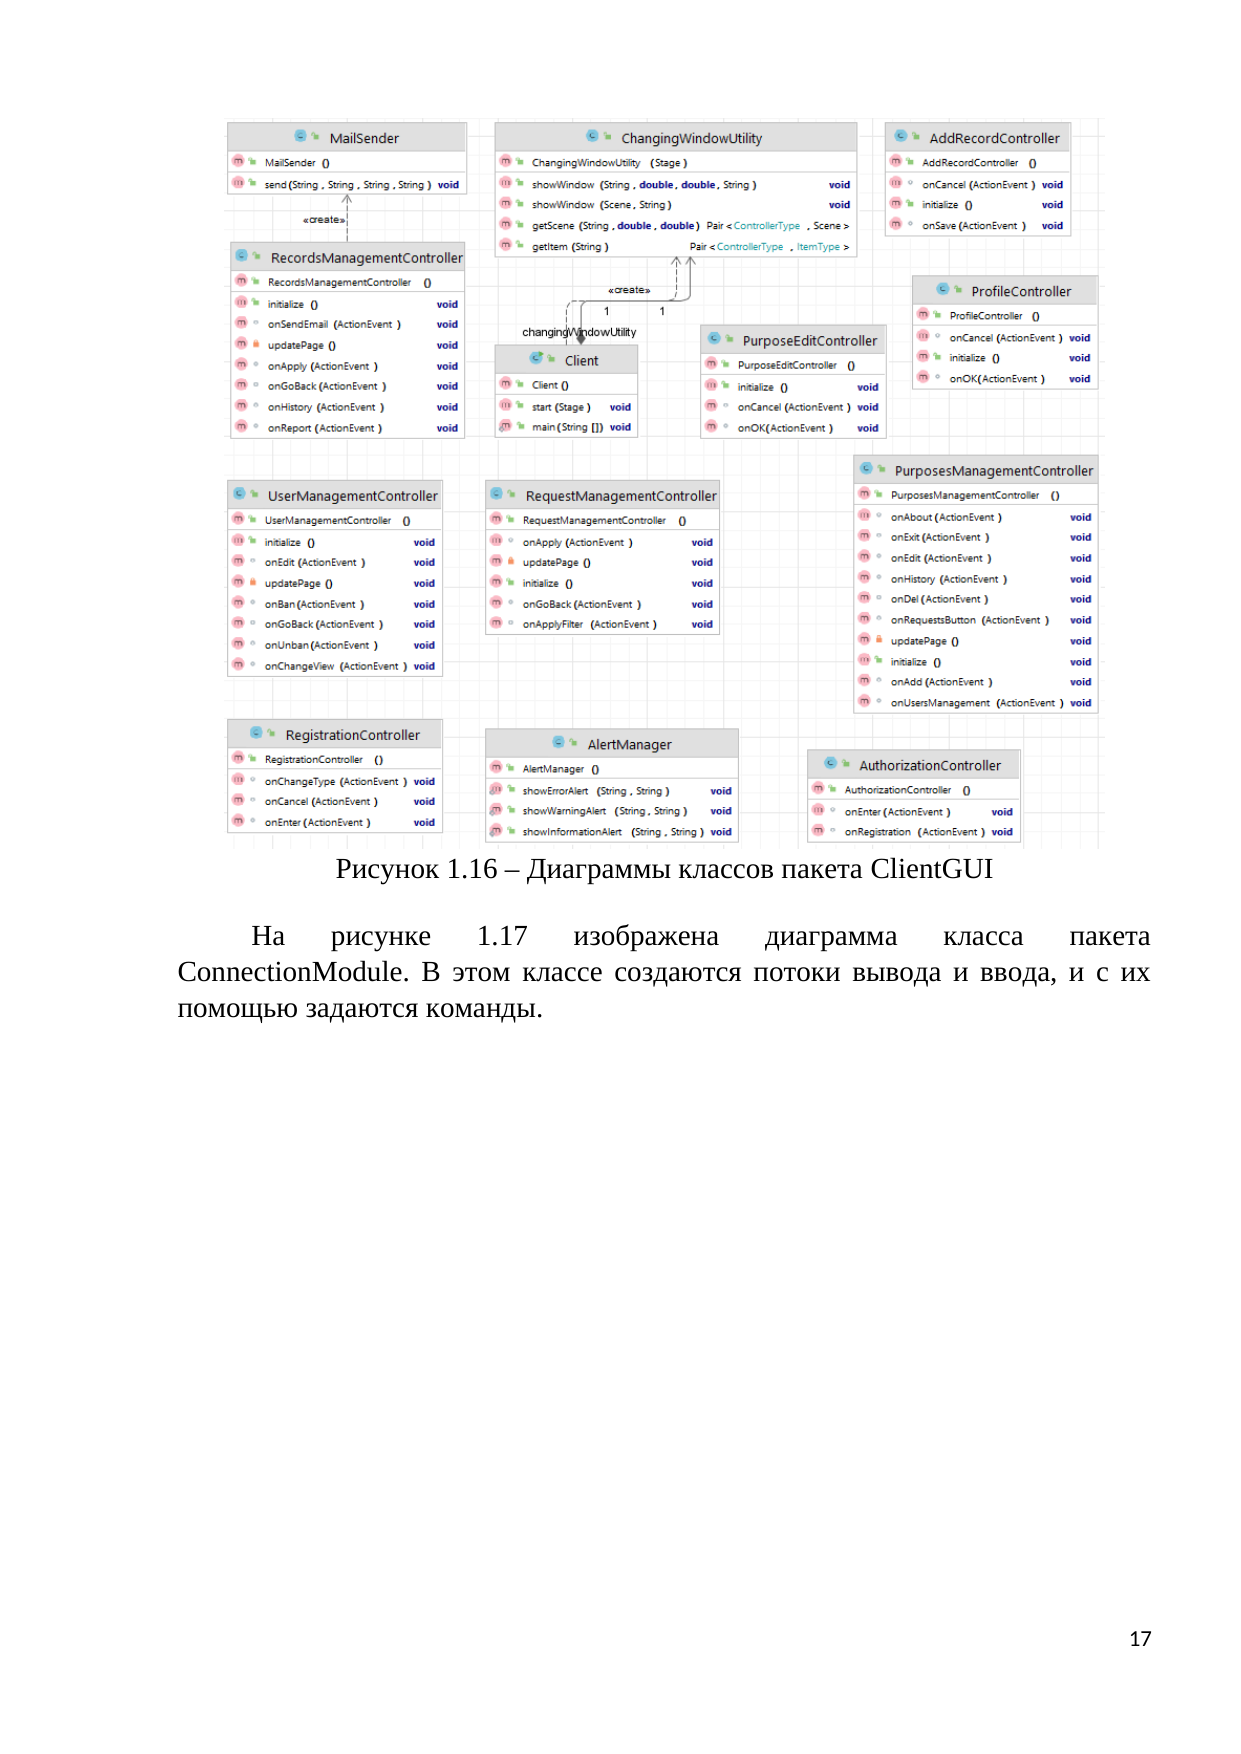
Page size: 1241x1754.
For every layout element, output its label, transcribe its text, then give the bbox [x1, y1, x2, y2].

text На рисунке 1.17 изображена диаграмма класса пакета ConnectionModule. В этом классе создаются потоки вывода и ввода, и с их помощью задаются команды. [177, 918, 1152, 1024]
picture [224, 118, 1105, 849]
text Рисунок 1.16 – Диаграммы классов пакета ClientGUI [177, 851, 1152, 884]
